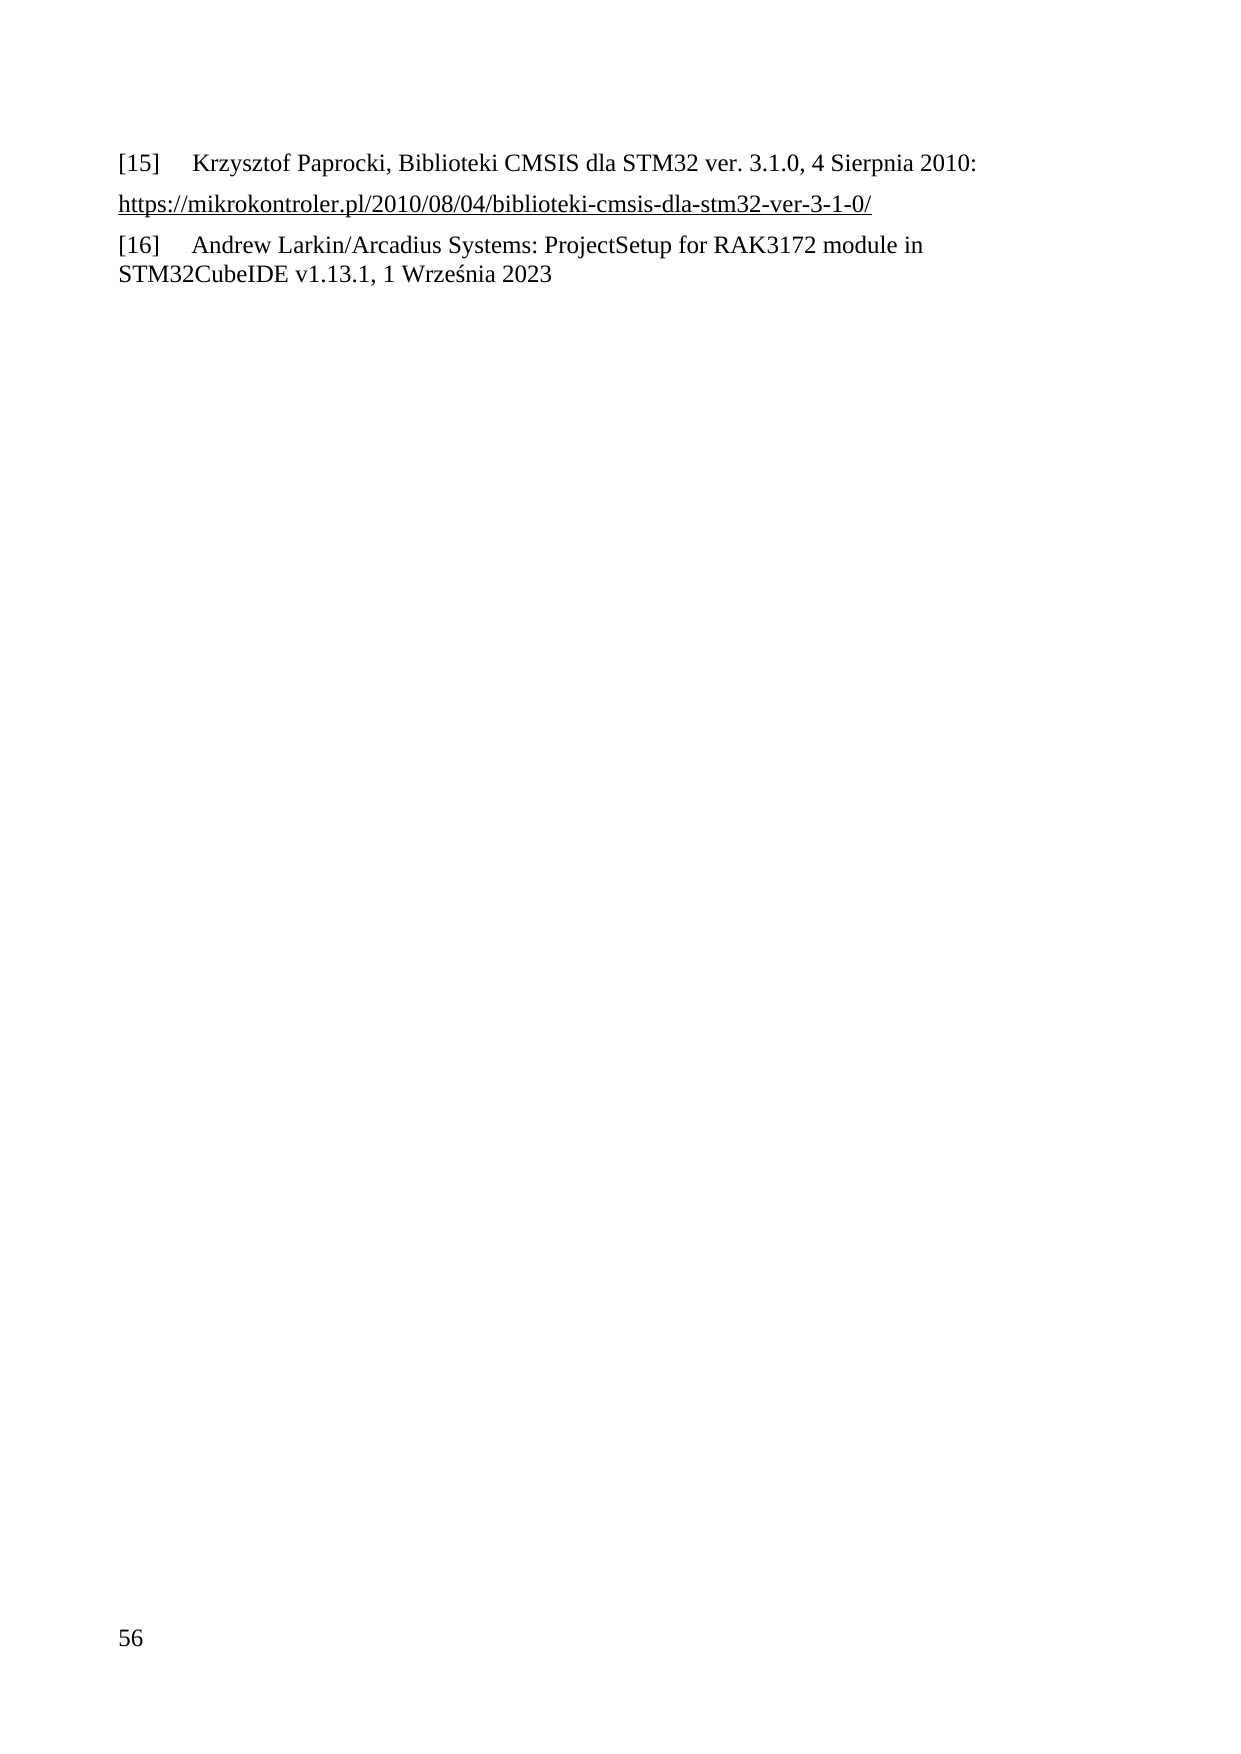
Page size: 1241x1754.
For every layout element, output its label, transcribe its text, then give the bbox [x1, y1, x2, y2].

text https://mikrokontroler.pl/2010/08/04/biblioteki-cmsis-dla-stm32-ver-3-1-0/ [118, 189, 1063, 218]
text [16] Andrew Larkin/Arcadius Systems: ProjectSetup for RAK3172 module in STM32CubeIDE v1.13.1, 1 Września 2023 [118, 230, 1063, 288]
text [15] Krzysztof Paprocki, Biblioteki CMSIS dla STM32 ver. 3.1.0, 4 Sierpnia 2010: [118, 148, 1063, 176]
